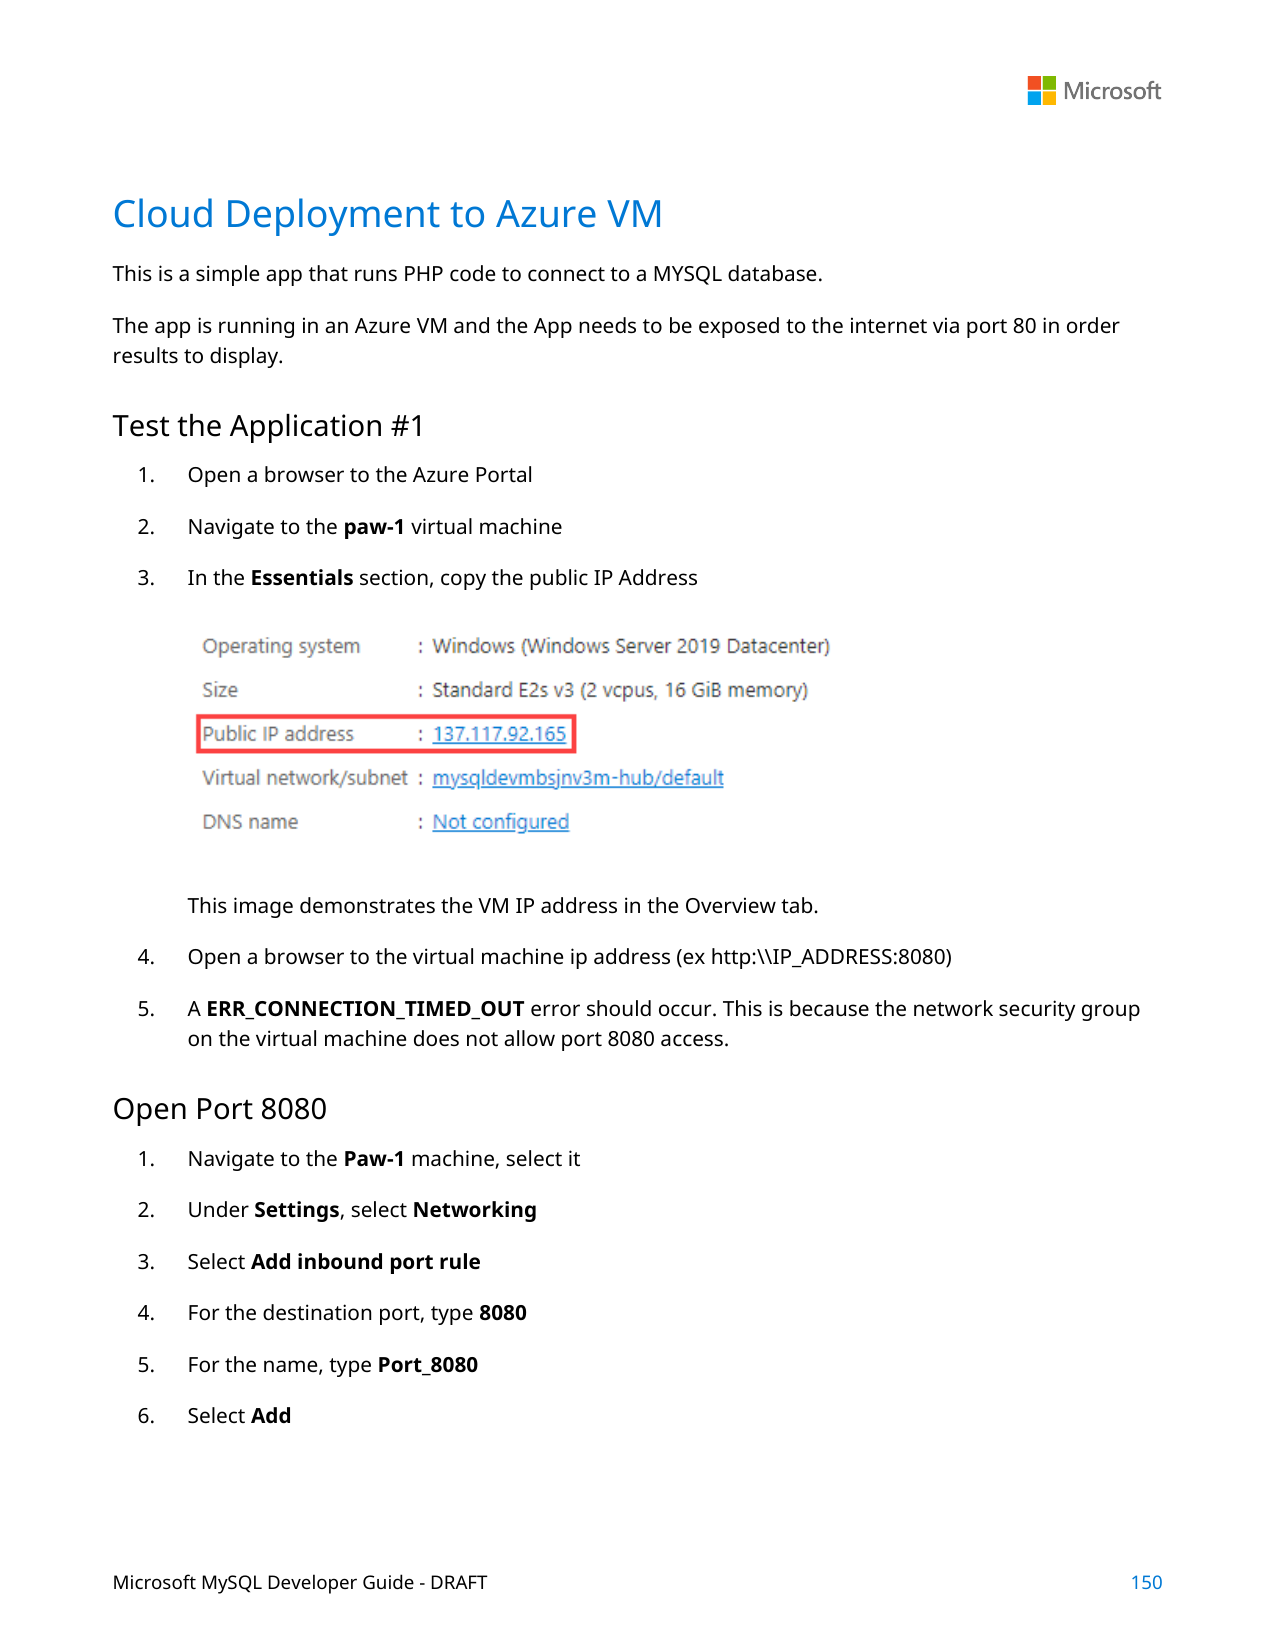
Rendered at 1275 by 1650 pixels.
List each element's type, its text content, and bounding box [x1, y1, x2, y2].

list In the Essentials section, copy the public IP Address [137, 563, 1162, 592]
list Select Add [137, 1401, 1162, 1429]
subtitle Test the Application #1 [112, 405, 1162, 445]
list This image demonstrates the VM IP address in the Overview tab. [137, 891, 1162, 919]
subtitle Open Port 8080 [112, 1088, 1162, 1128]
list Select Add inbound port rule [137, 1247, 1162, 1275]
list Open a browser to the virtual machine ip address (ex http:\\IP_ADDRESS:8080) [137, 942, 1162, 971]
picture [1026, 75, 1163, 107]
list For the destination port, type 8080 [137, 1298, 1162, 1327]
picture [187, 615, 838, 862]
list A ERR_CONNECTION_TIMED_OUT error should occur. This is because the network security group on the virtual machine does not allow port 8080 access. [137, 994, 1162, 1053]
list Under Settings, select Networking [137, 1195, 1162, 1224]
list Navigate to the paw-1 virtual machine [137, 512, 1162, 541]
text The app is running in an Azure VM and the App needs to be exposed to the internet via port 80 in order results to display. [112, 311, 1162, 370]
text This is a simple app that runs PHP code to connect to a MYSQL database. [112, 259, 1162, 288]
list Open a browser to the Azure Portal [137, 461, 1162, 489]
list Navigate to the Paw-1 machine, select it [137, 1144, 1162, 1172]
subtitle Cloud Deployment to Azure VM [112, 187, 1162, 238]
list For the name, type Port_8080 [137, 1350, 1162, 1378]
